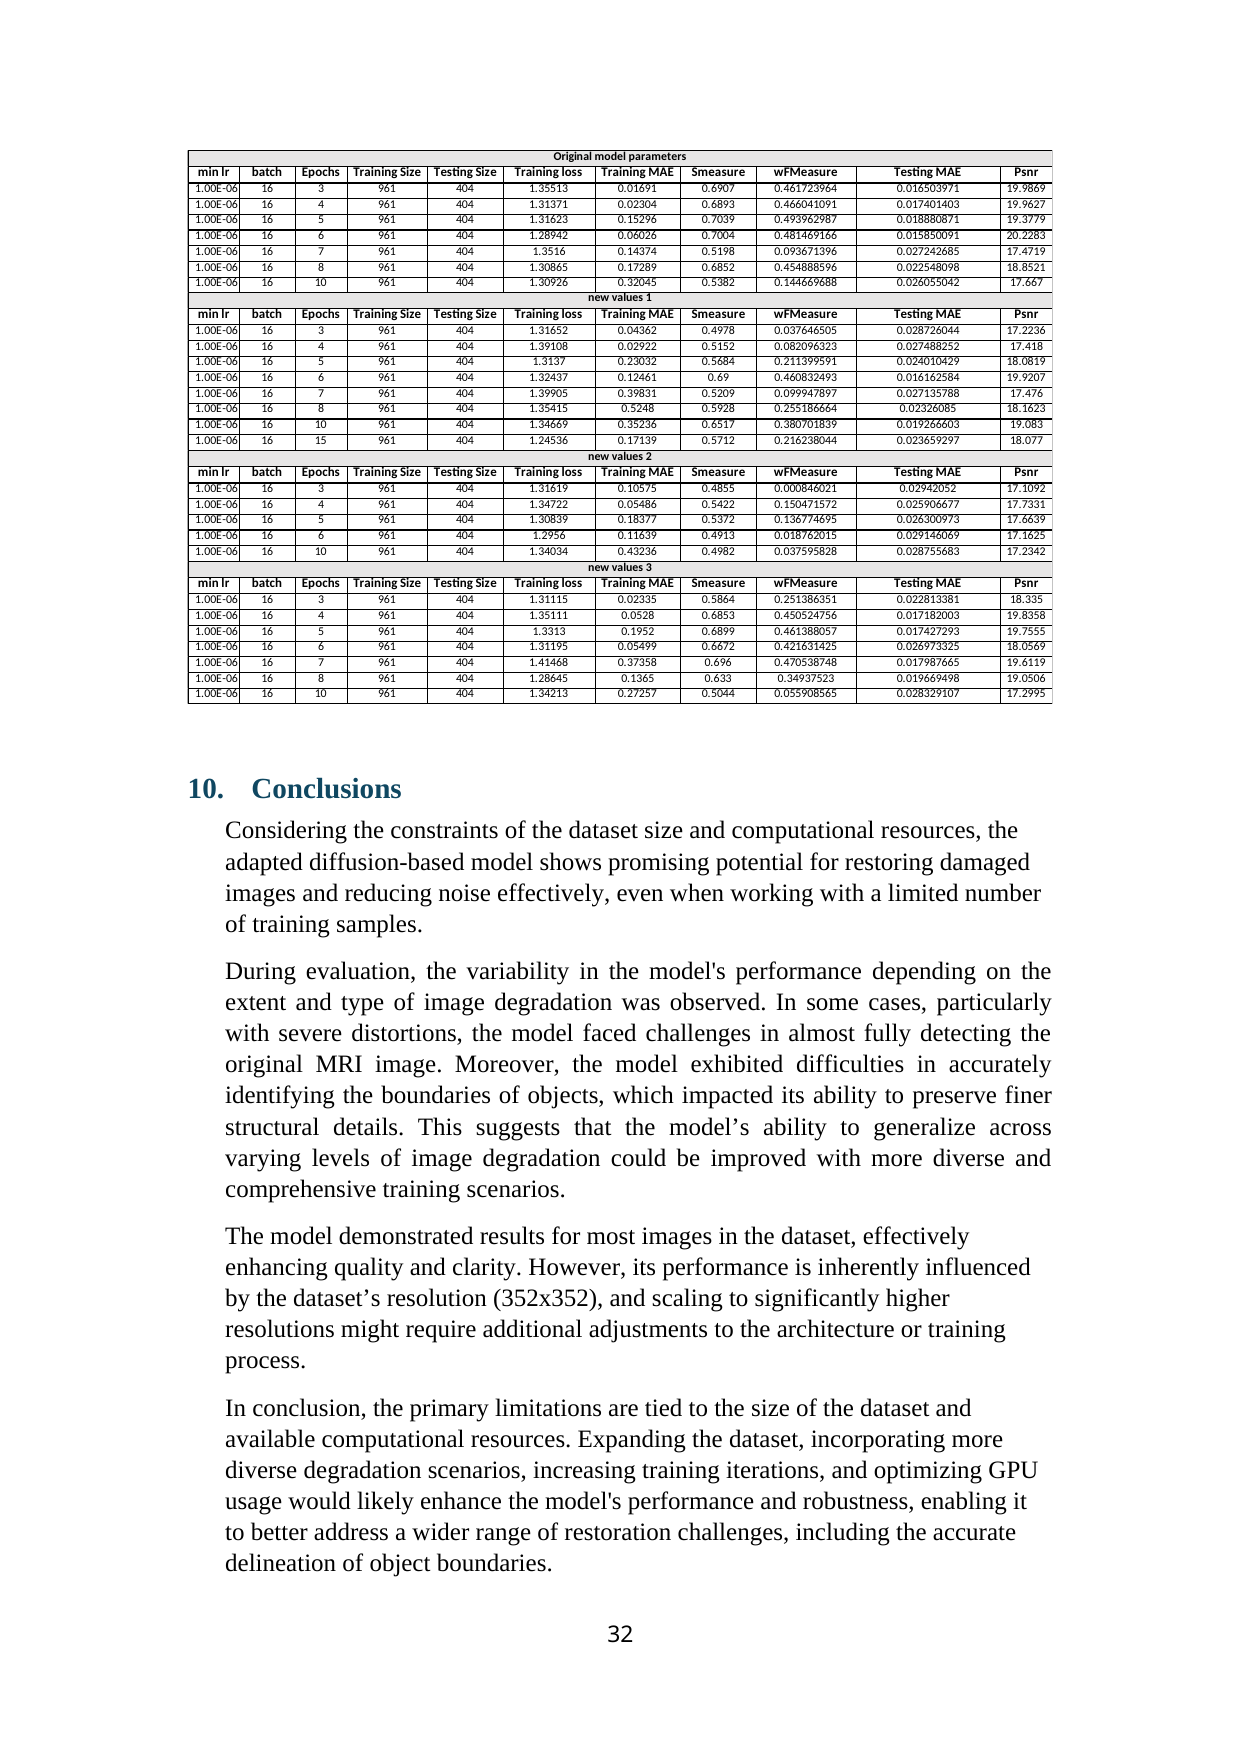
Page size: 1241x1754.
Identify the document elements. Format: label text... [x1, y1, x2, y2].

text During evaluation, the variability in the model's performance depending on the extent and type of image degradation was observed. In some cases, particularly with severe distortions, the model faced challenges in almost fully detecting the original MRI image. Moreover, the model exhibited difficulties in accurately identifying the boundaries of objects, which impacted its ability to preserve finer structural details. This suggests that the model’s ability to generalize across varying levels of image degradation could be improved with more diverse and comprehensive training scenarios. [225, 956, 1053, 1202]
subtitle Conclusions [187, 771, 1053, 805]
text In conclusion, the primary limitations are tied to the size of the dataset and available computational resources. Expanding the dataset, incorporating more diverse degradation scenarios, increasing training iterations, and optimizing GPU usage would likely enhance the model's performance and robustness, enabling it to better address a wider range of restoration challenges, including the accurate delineation of object boundaries. [225, 1393, 1053, 1577]
text Considering the constraints of the dataset size and computational resources, the adapted diffusion-based model shows promising potential for restoring damaged images and reducing noise effectively, even when working with a limited number of training samples. [225, 816, 1053, 937]
text The model demonstrated results for most images in the dataset, effectively enhancing quality and clarity. However, its performance is inherently influenced by the dataset’s resolution (352x352), and scaling to significantly higher resolutions might require additional adjustments to the architecture or training process. [225, 1221, 1053, 1374]
